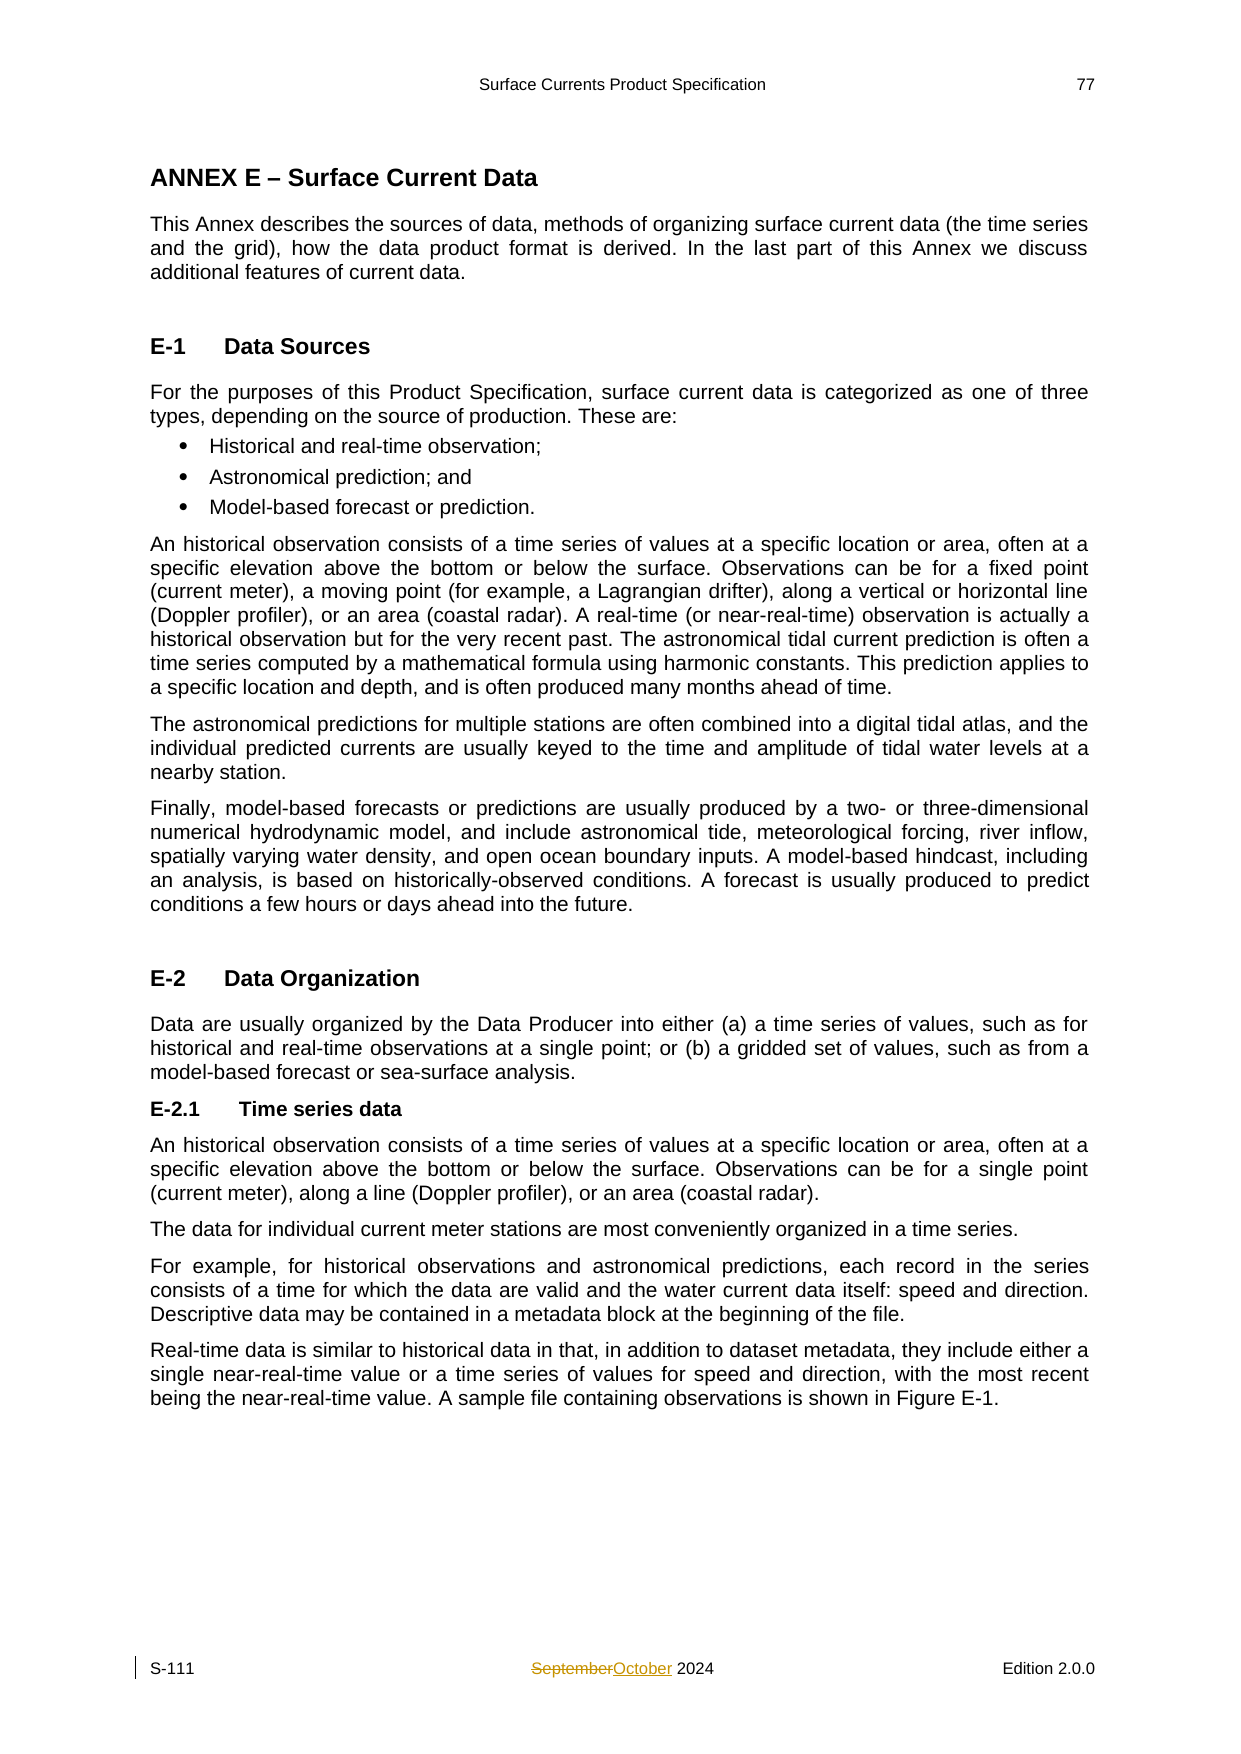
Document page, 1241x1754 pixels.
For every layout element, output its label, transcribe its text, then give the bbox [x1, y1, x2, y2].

text – Surface Current Data [150, 162, 1090, 191]
text The data for individual current meter stations are most conveniently organized in a time series. [150, 1217, 1090, 1241]
list Model-based forecast or prediction. [179, 495, 1090, 519]
text For the purposes of this Product Specification, surface current data is categorized as one of three types, depending on the source of production. These are: [150, 380, 1090, 428]
text Data are usually organized by the Data Producer into either (a) a time series of values, such as for historical and real-time observations at a single point; or (b) a gridded set of values, such as from a model-based forecast or sea-surface analysis. [150, 1012, 1090, 1084]
text An historical observation consists of a time series of values at a specific location or area, often at a specific elevation above the bottom or below the surface. Observations can be for a fixed point (current meter), a moving point (for example, a Lagrangian drifter), along a vertical or horizontal line (Doppler profiler), or an area (coastal radar). A real-time (or near-real-time) observation is actually a historical observation but for the very recent past. The astronomical tidal current prediction is often a time series computed by a mathematical formula using harmonic constants. This prediction applies to a specific location and depth, and is often produced many months ahead of time. [150, 531, 1090, 699]
subtitle E-1 Data Sources [150, 333, 1090, 359]
subtitle E-2 Data Organization [150, 965, 1090, 991]
list Astronomical prediction; and [179, 464, 1090, 489]
text This Annex describes the sources of data, methods of organizing surface current data (the time series and the grid), how the data product format is derived. In the last part of this Annex we discuss additional features of current data. [150, 212, 1090, 284]
text For example, for historical observations and astronomical predictions, each record in the series consists of a time for which the data are valid and the water current data itself: speed and direction. Descriptive data may be contained in a metadata block at the beginning of the file. [150, 1254, 1090, 1326]
text Real-time data is similar to historical data in that, in addition to dataset metadata, they include either a single near-real-time value or a time series of values for speed and direction, with the most recent being the near-real-time value. A sample file containing observations is shown in Figure E-1. [150, 1338, 1090, 1410]
text The astronomical predictions for multiple stations are often combined into a digital tidal atlas, and the individual predicted currents are usually keyed to the time and amplitude of tidal water levels at a nearby station. [150, 712, 1090, 783]
list Historical and real-time observation; [179, 434, 1090, 458]
text Finally, model-based forecasts or predictions are usually produced by a two- or three-dimensional numerical hydrodynamic model, and include astronomical tide, meteorological forcing, river inflow, spatially varying water density, and open ocean boundary inputs. A model-based hindcast, including an analysis, is based on historically-observed conditions. A forecast is usually produced to predict conditions a few hours or days ahead into the future. [150, 796, 1090, 916]
text E-2.1 Time series data [150, 1096, 1090, 1120]
text An historical observation consists of a time series of values at a specific location or area, often at a specific elevation above the bottom or below the surface. Observations can be for a single point (current meter), along a line (Doppler profiler), or an area (coastal radar). [150, 1133, 1090, 1205]
